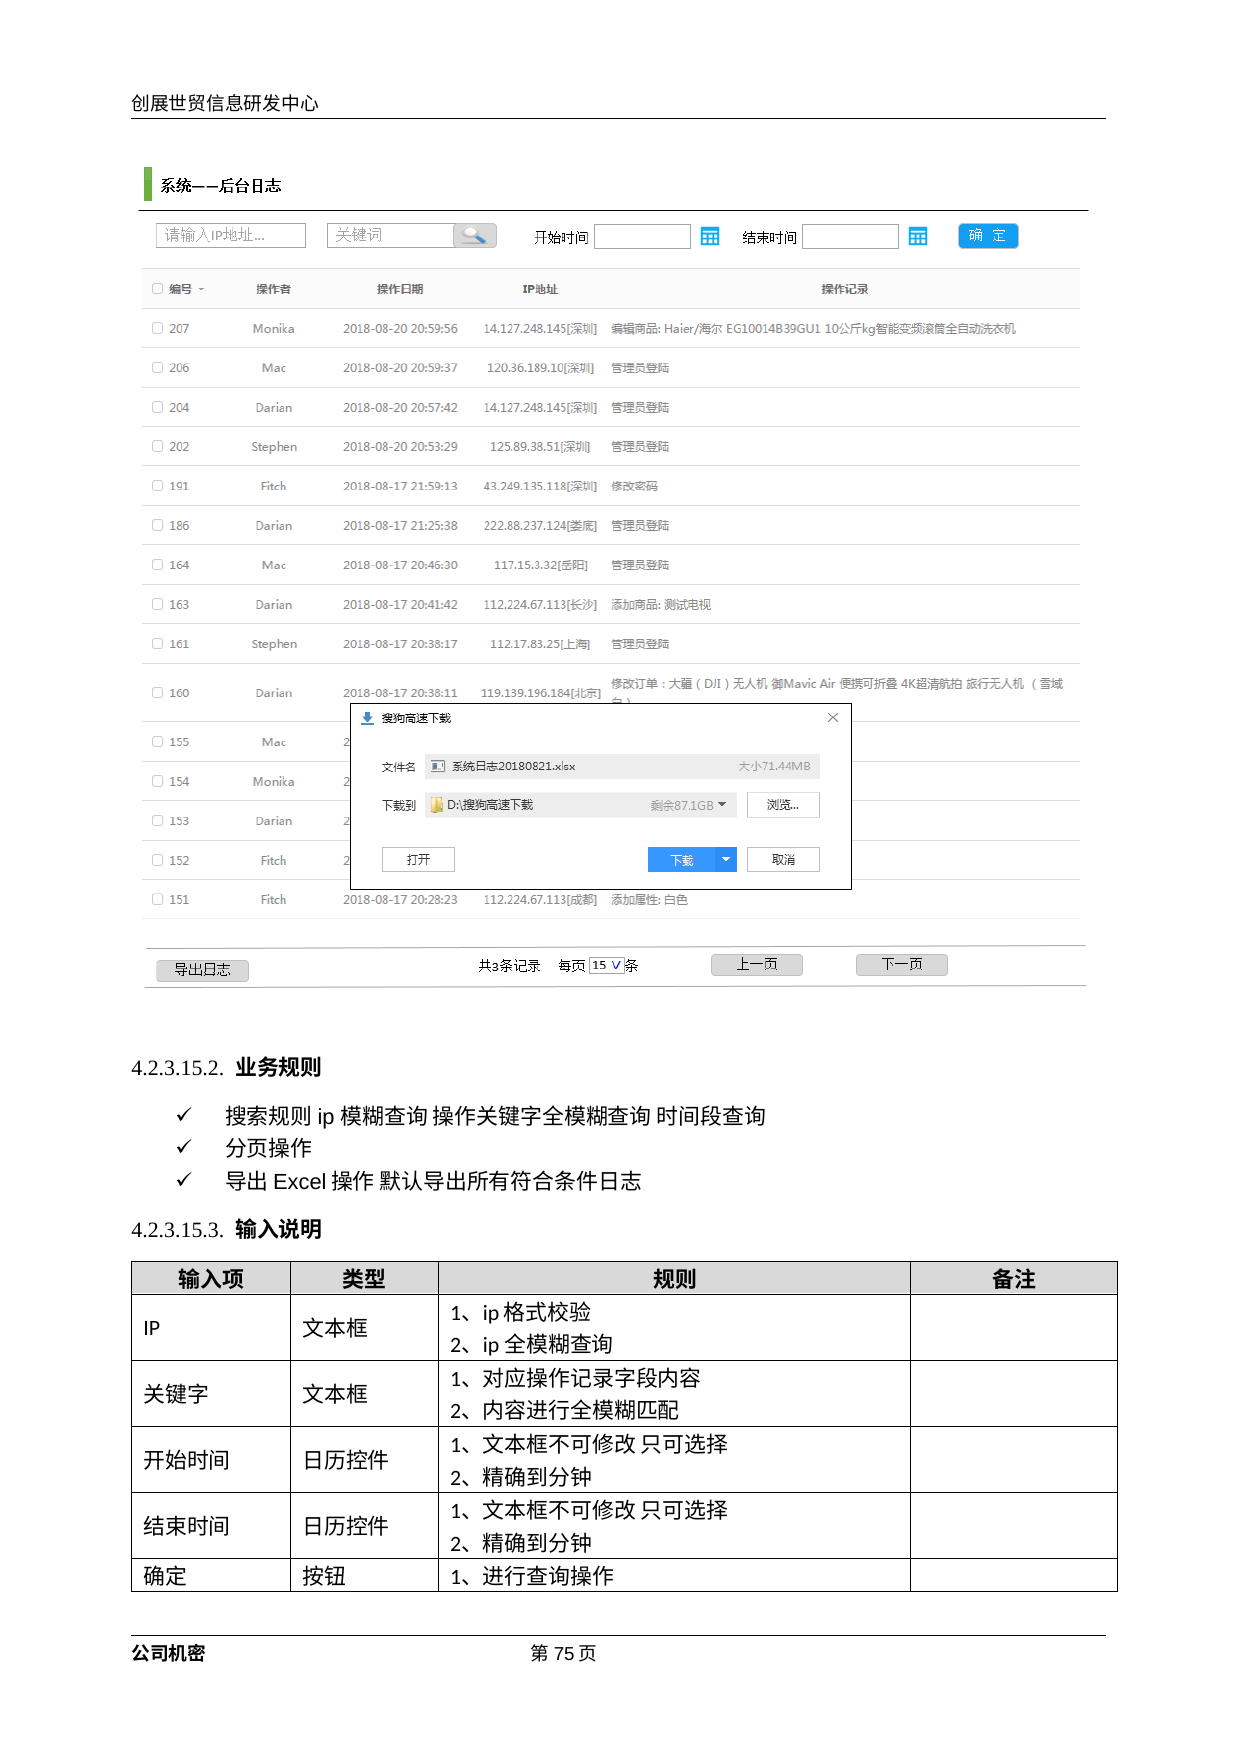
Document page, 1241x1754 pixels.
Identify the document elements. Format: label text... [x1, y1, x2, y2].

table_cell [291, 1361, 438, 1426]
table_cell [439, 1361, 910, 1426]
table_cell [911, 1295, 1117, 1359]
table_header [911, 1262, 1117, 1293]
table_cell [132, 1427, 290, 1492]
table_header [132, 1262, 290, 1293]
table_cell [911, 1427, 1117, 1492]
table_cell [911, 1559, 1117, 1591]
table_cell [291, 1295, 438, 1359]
list 搜索规则 ip 模糊查询 操作关键字全模糊查询 时间段查询 [175, 1098, 1106, 1131]
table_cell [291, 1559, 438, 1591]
list 分页操作 [175, 1131, 1106, 1163]
subtitle 业务规则 [131, 1049, 1106, 1082]
subtitle 输入说明 [131, 1212, 1106, 1244]
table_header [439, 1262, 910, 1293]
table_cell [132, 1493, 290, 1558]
picture [131, 162, 1121, 994]
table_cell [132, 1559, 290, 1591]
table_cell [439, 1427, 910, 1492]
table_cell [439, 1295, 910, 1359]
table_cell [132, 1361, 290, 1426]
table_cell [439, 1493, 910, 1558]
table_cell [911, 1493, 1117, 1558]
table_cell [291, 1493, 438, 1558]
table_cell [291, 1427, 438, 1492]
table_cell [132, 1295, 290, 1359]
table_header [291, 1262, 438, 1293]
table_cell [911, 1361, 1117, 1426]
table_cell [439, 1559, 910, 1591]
list 导出Excel操作 默认导出所有符合条件日志 [175, 1163, 1106, 1196]
